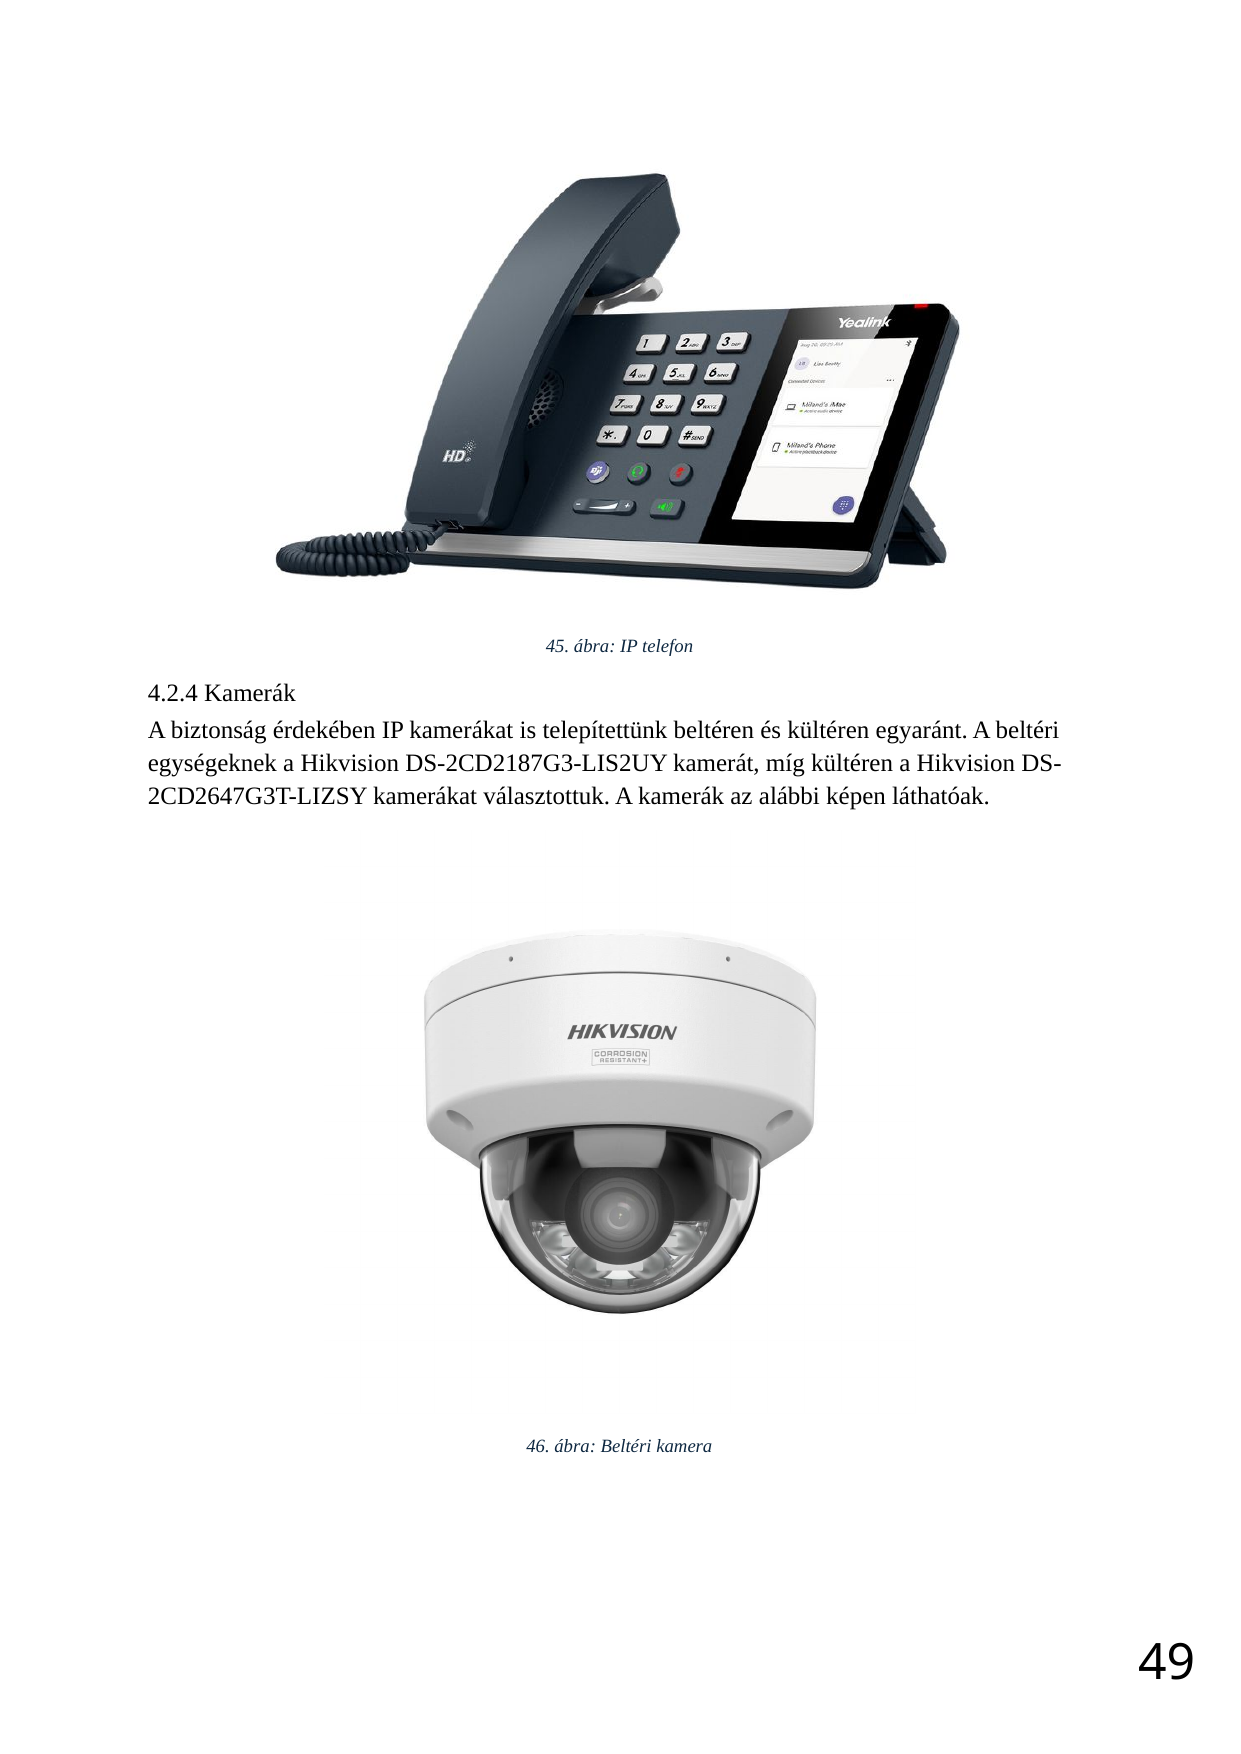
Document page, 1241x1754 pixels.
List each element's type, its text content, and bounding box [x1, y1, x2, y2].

text 45. ábra: IP telefon [148, 635, 1092, 657]
text A biztonság érdekében IP kamerákat is telepítettünk beltéren és kültéren egyaránt. A beltéri egységeknek a Hikvision DS-2CD2187G3-LIS2UY kamerát, míg kültéren a Hikvision DS-2CD2647G3T-LIZSY kamerákat választottuk. A kamerák az alábbi képen láthatóak. [148, 715, 1092, 809]
picture [194, 147, 1046, 623]
text 46. ábra: Beltéri kamera [148, 1435, 1092, 1456]
picture [324, 830, 916, 1414]
subtitle 4.2.4 Kamerák [148, 678, 1092, 706]
